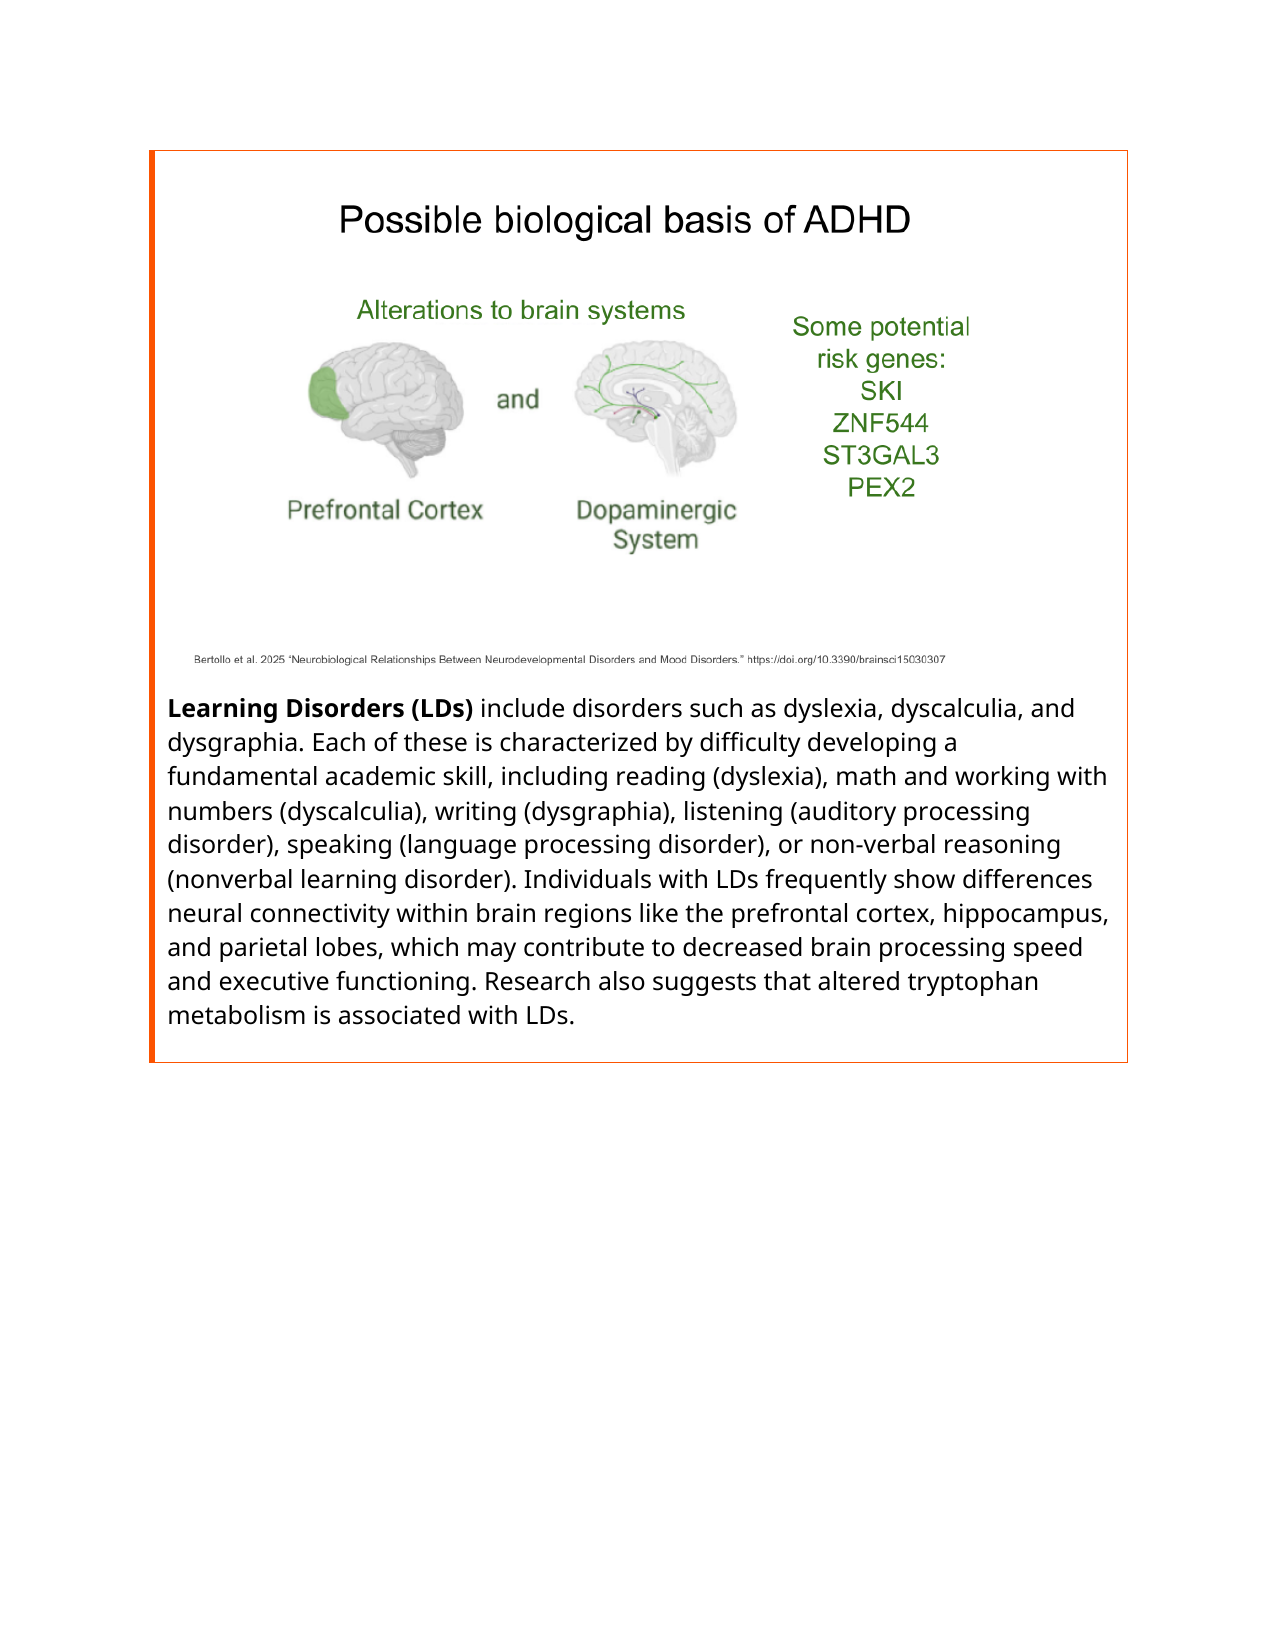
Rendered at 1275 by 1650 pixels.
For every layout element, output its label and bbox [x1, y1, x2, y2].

picture [186, 180, 1061, 673]
table_cell [155, 151, 1127, 1062]
